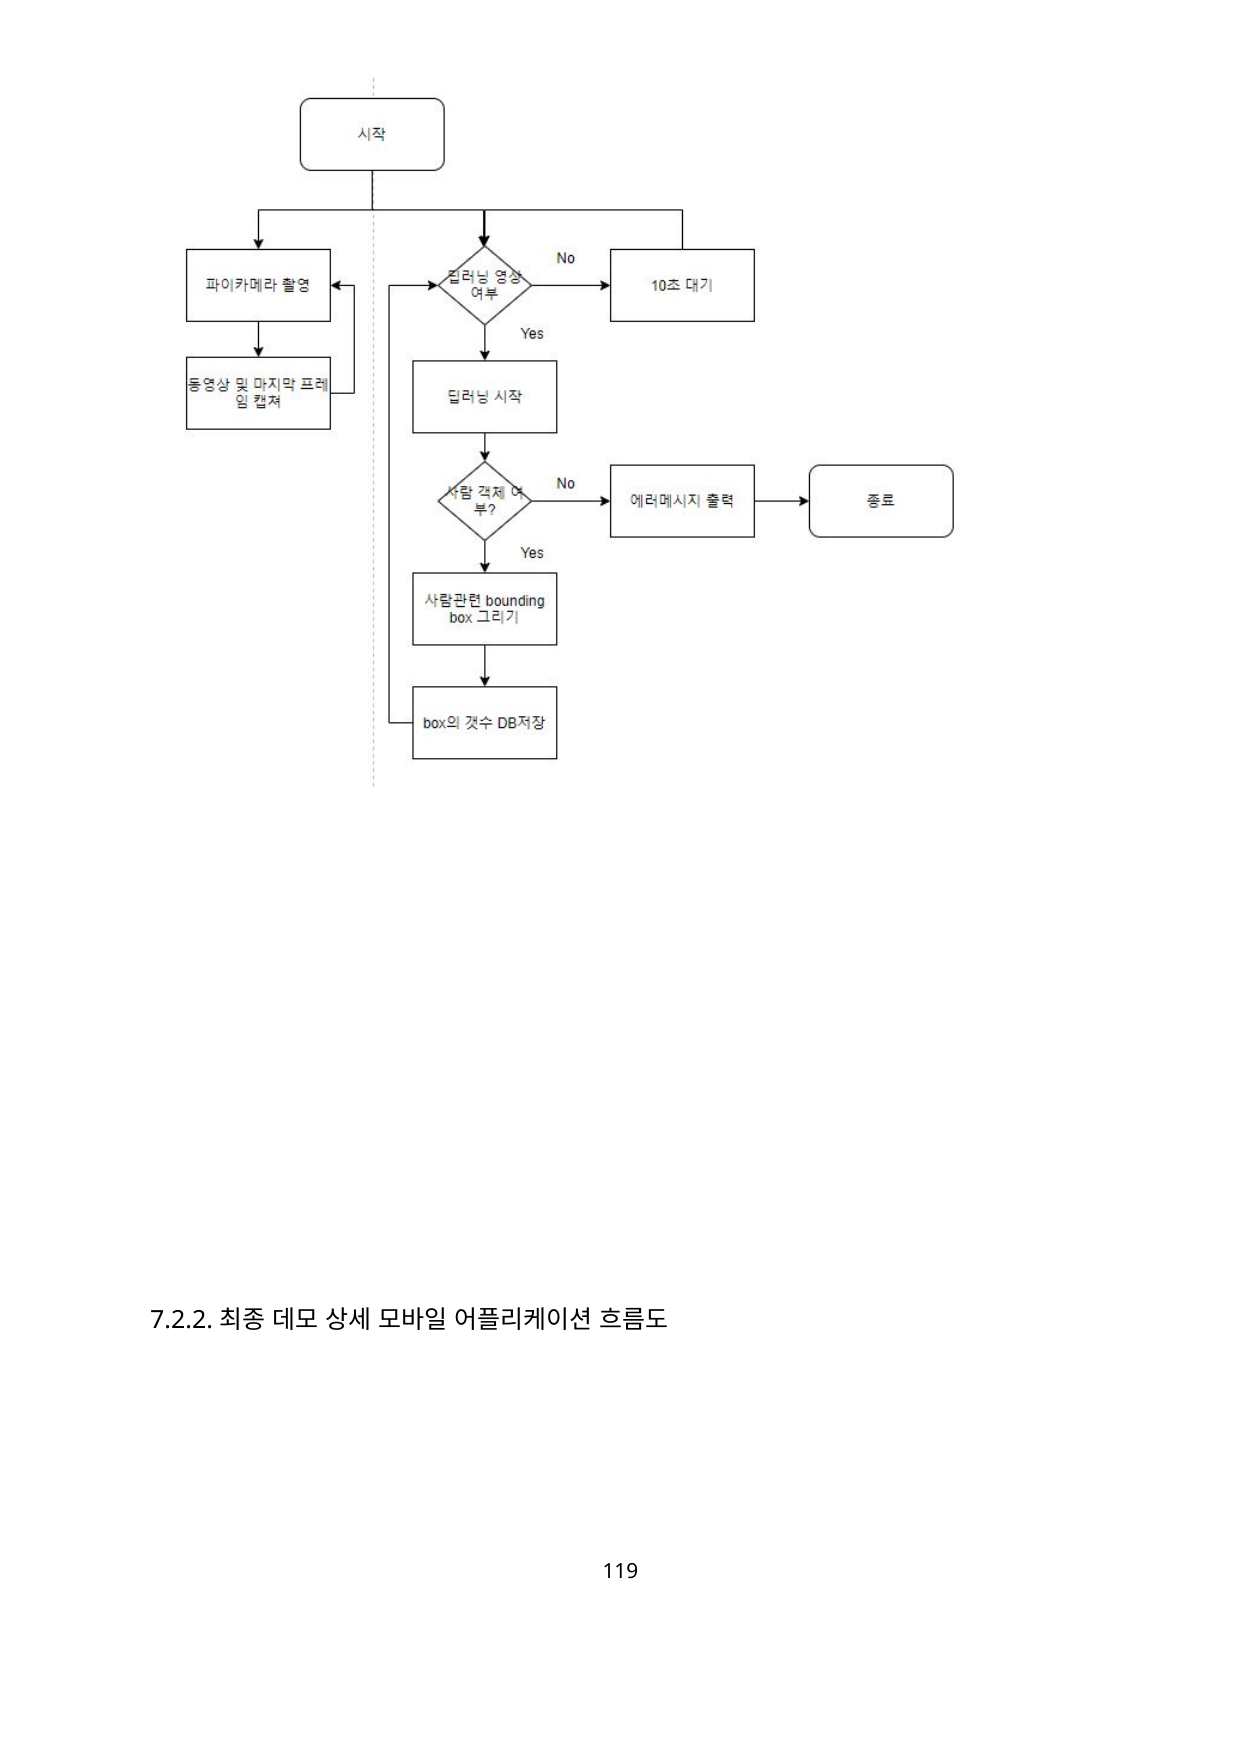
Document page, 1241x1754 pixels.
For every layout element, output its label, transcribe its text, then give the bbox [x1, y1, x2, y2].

text 7.2.2. 최종 데모 상세 모바일 어플리케이션 흐름도 [75, 1299, 1165, 1336]
picture [137, 75, 997, 787]
